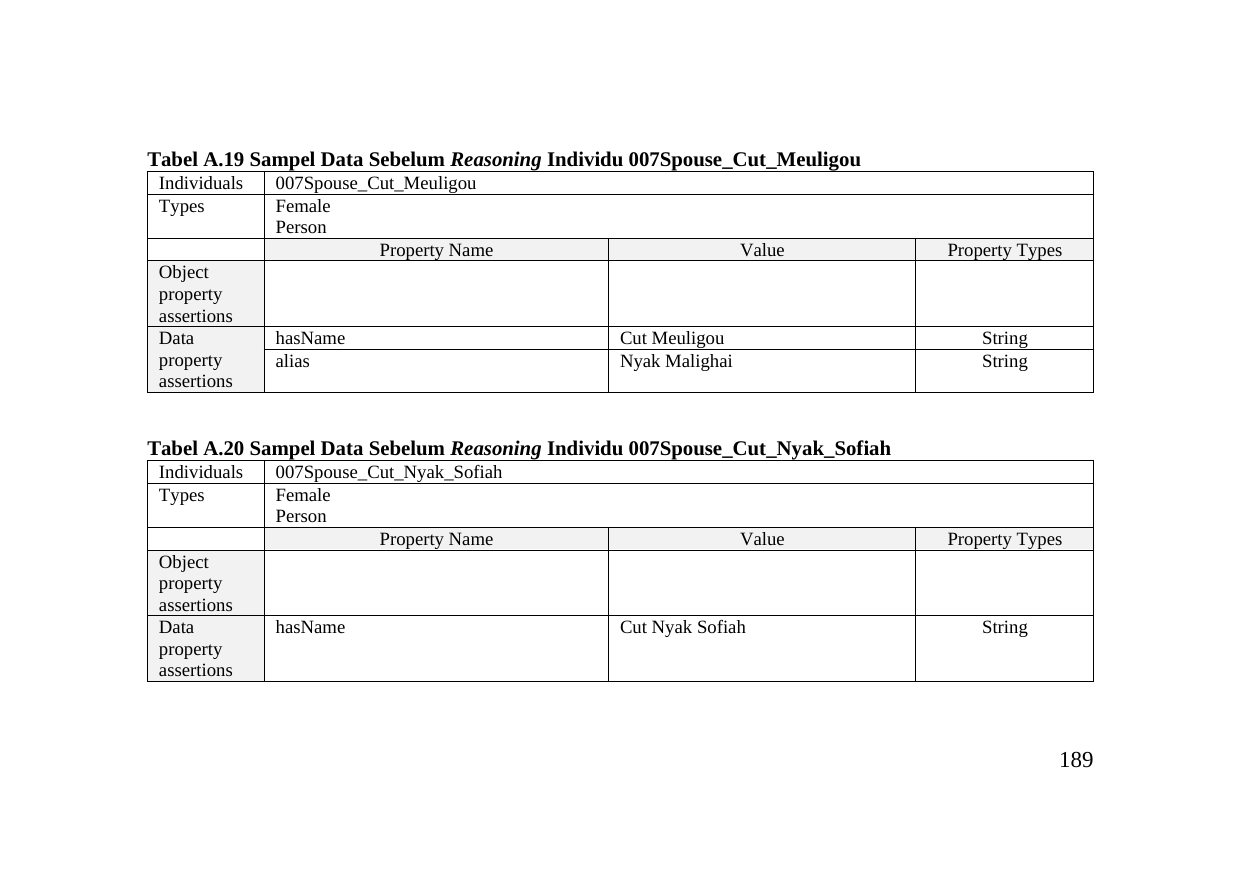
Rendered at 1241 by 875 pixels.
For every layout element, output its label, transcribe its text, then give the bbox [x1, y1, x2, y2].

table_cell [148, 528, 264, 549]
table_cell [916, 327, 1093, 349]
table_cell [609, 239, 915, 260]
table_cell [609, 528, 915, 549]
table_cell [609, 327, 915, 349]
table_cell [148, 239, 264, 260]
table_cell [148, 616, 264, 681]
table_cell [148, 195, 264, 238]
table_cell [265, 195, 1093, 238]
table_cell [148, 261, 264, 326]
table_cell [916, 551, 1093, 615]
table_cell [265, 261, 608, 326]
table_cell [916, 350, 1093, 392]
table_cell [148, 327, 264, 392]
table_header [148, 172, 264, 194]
text Tabel A.19 Sampel Data Sebelum Reasoning Individu 007Spouse_Cut_Meuligou [147, 147, 1093, 171]
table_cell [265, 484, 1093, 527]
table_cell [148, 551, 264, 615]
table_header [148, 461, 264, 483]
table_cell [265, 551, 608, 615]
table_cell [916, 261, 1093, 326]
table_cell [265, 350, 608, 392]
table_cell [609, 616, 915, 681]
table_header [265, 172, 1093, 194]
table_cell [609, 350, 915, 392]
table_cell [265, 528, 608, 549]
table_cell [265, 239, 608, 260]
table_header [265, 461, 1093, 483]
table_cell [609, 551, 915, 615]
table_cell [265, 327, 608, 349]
text Tabel A.20 Sampel Data Sebelum Reasoning Individu 007Spouse_Cut_Nyak_Sofiah [147, 436, 1093, 460]
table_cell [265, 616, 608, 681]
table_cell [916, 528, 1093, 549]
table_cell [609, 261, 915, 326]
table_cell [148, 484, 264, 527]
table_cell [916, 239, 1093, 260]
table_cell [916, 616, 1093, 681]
